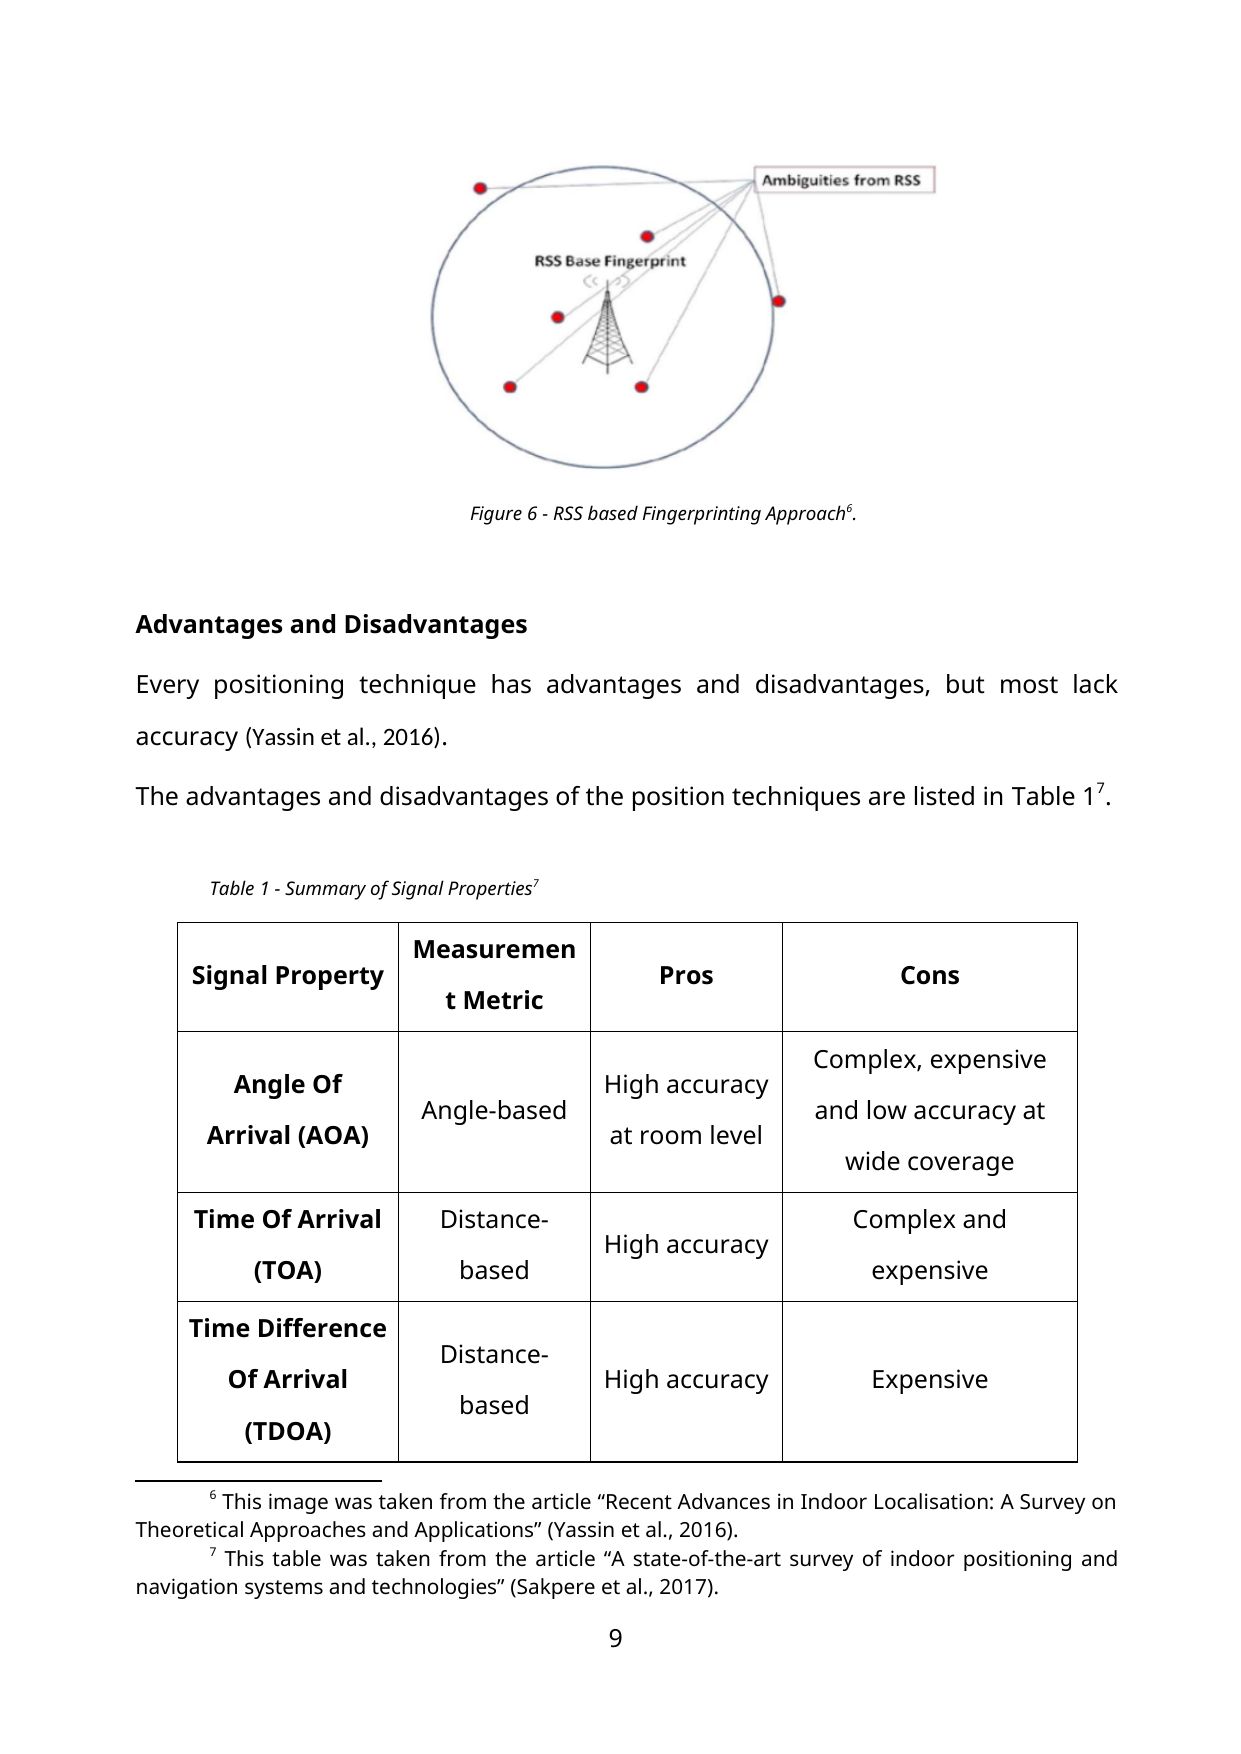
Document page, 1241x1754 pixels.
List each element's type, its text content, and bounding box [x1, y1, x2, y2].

table_cell High accuracy [591, 1302, 782, 1461]
table_cell Expensive [783, 1302, 1077, 1461]
table_cell High accuracy [591, 1193, 782, 1301]
table_cell Angle Of Arrival (AOA) [178, 1032, 398, 1192]
picture [294, 137, 961, 484]
table_cell Time Of Arrival (TOA) [178, 1193, 398, 1301]
table_cell Time Difference Of Arrival (TDOA) [178, 1302, 398, 1461]
table_cell Angle-based [399, 1032, 590, 1192]
table_cell High accuracy at room level [591, 1032, 782, 1192]
text Every positioning technique has advantages and disadvantages, but most lack accuracy (Yassin et al., 2016). [135, 667, 1119, 752]
table_header Signal Property [178, 923, 398, 1031]
text Table 1 - Summary of Signal Properties7 [135, 876, 1119, 901]
table_cell Complex and expensive [783, 1193, 1077, 1301]
text The advantages and disadvantages of the position techniques are listed in Table 1. [135, 778, 1119, 812]
table_header Measurement Metric [399, 923, 590, 1031]
text Figure 6 - RSS based Fingerprinting Approach. [135, 501, 1119, 526]
text Advantages and Disadvantages [135, 607, 1119, 641]
table_header Pros [591, 923, 782, 1031]
table_cell Complex, expensive and low accuracy at wide coverage [783, 1032, 1077, 1192]
table_cell Distance-based [399, 1193, 590, 1301]
table_header Cons [783, 923, 1077, 1031]
table_cell Distance-based [399, 1302, 590, 1461]
